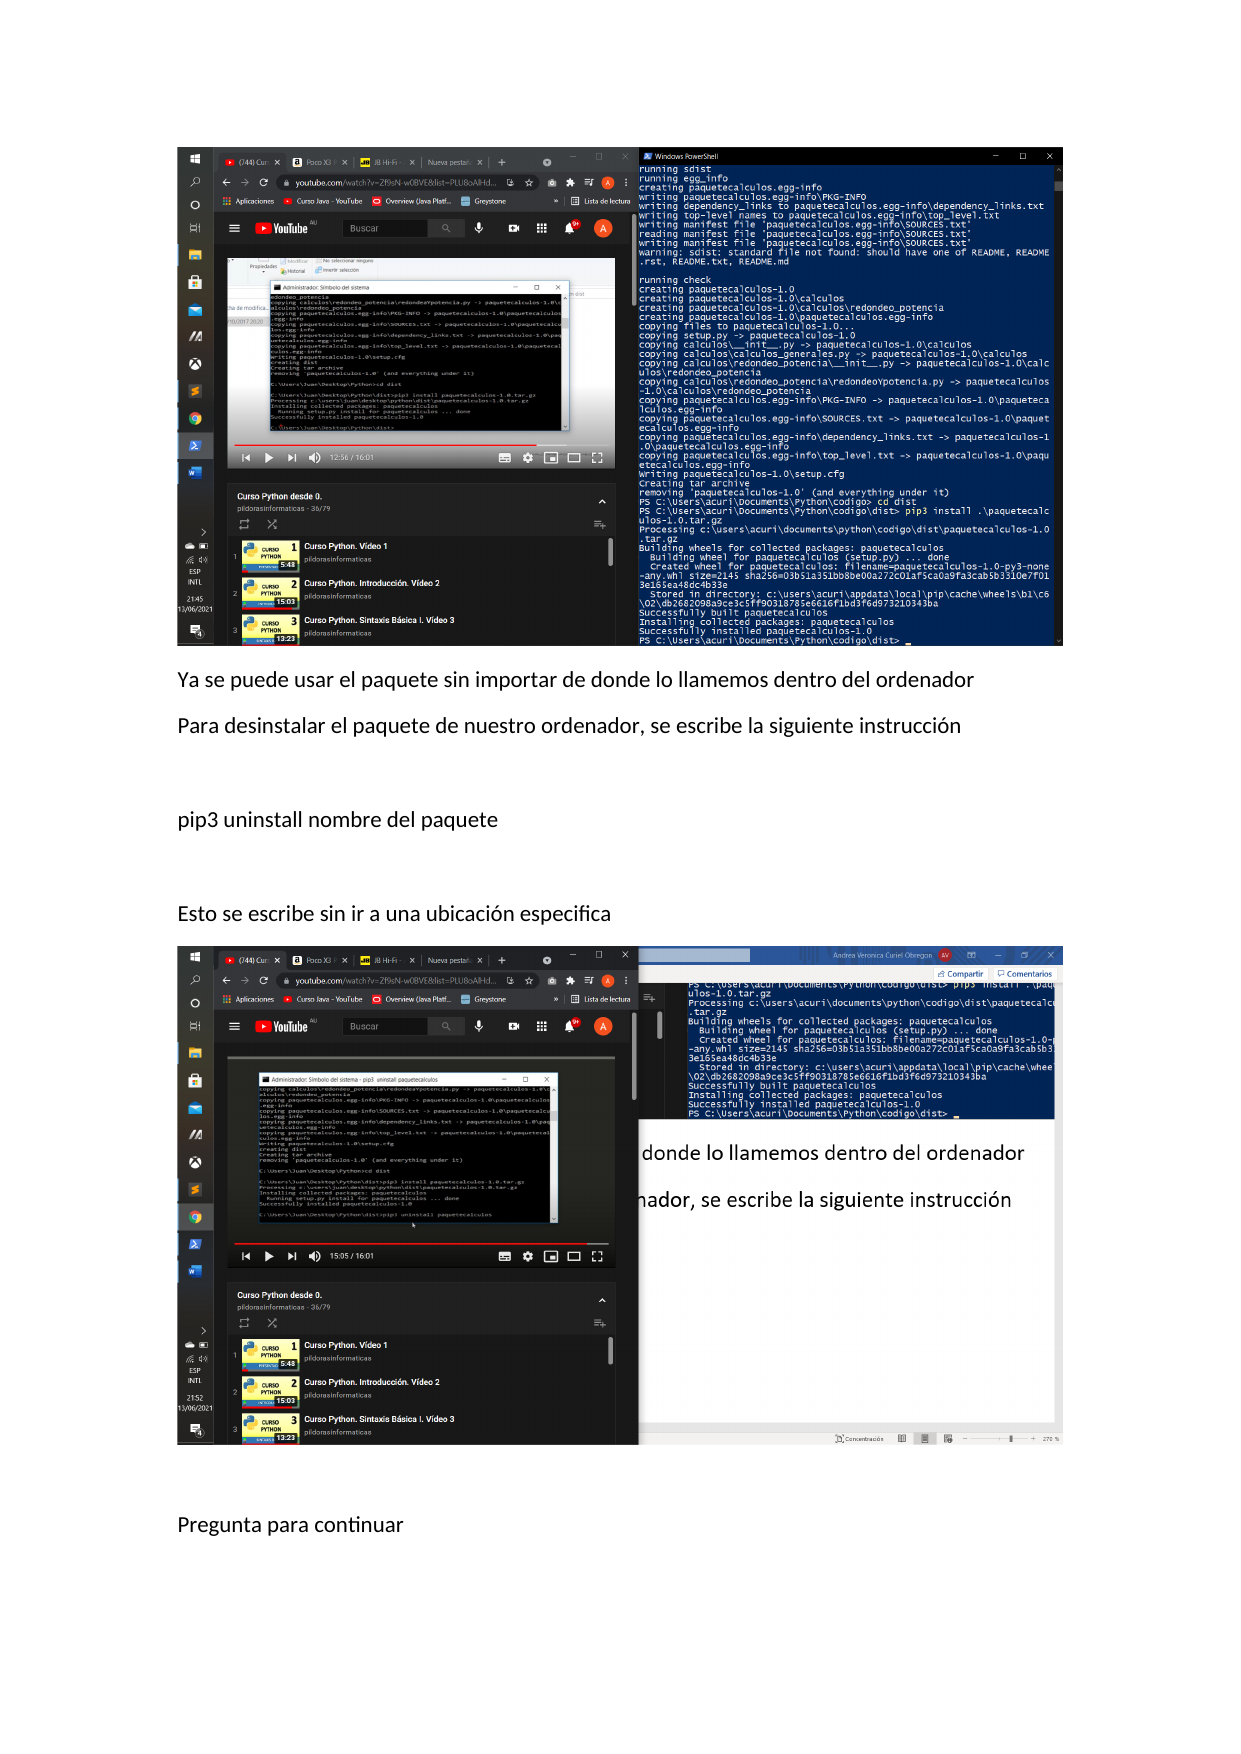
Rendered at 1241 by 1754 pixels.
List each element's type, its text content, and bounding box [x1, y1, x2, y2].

text Pregunta para continuar [177, 1510, 1063, 1538]
text pip3 uninstall nombre del paquete [177, 805, 1063, 833]
text Ya se puede usar el paquete sin importar de donde lo llamemos dentro del ordenador [177, 665, 1063, 693]
picture [177, 946, 1063, 1445]
picture [177, 147, 1063, 646]
text Para desinstalar el paquete de nuestro ordenador, se escribe la siguiente instrucción [177, 712, 1063, 740]
text Esto se escribe sin ir a una ubicación especifica [177, 899, 1063, 927]
